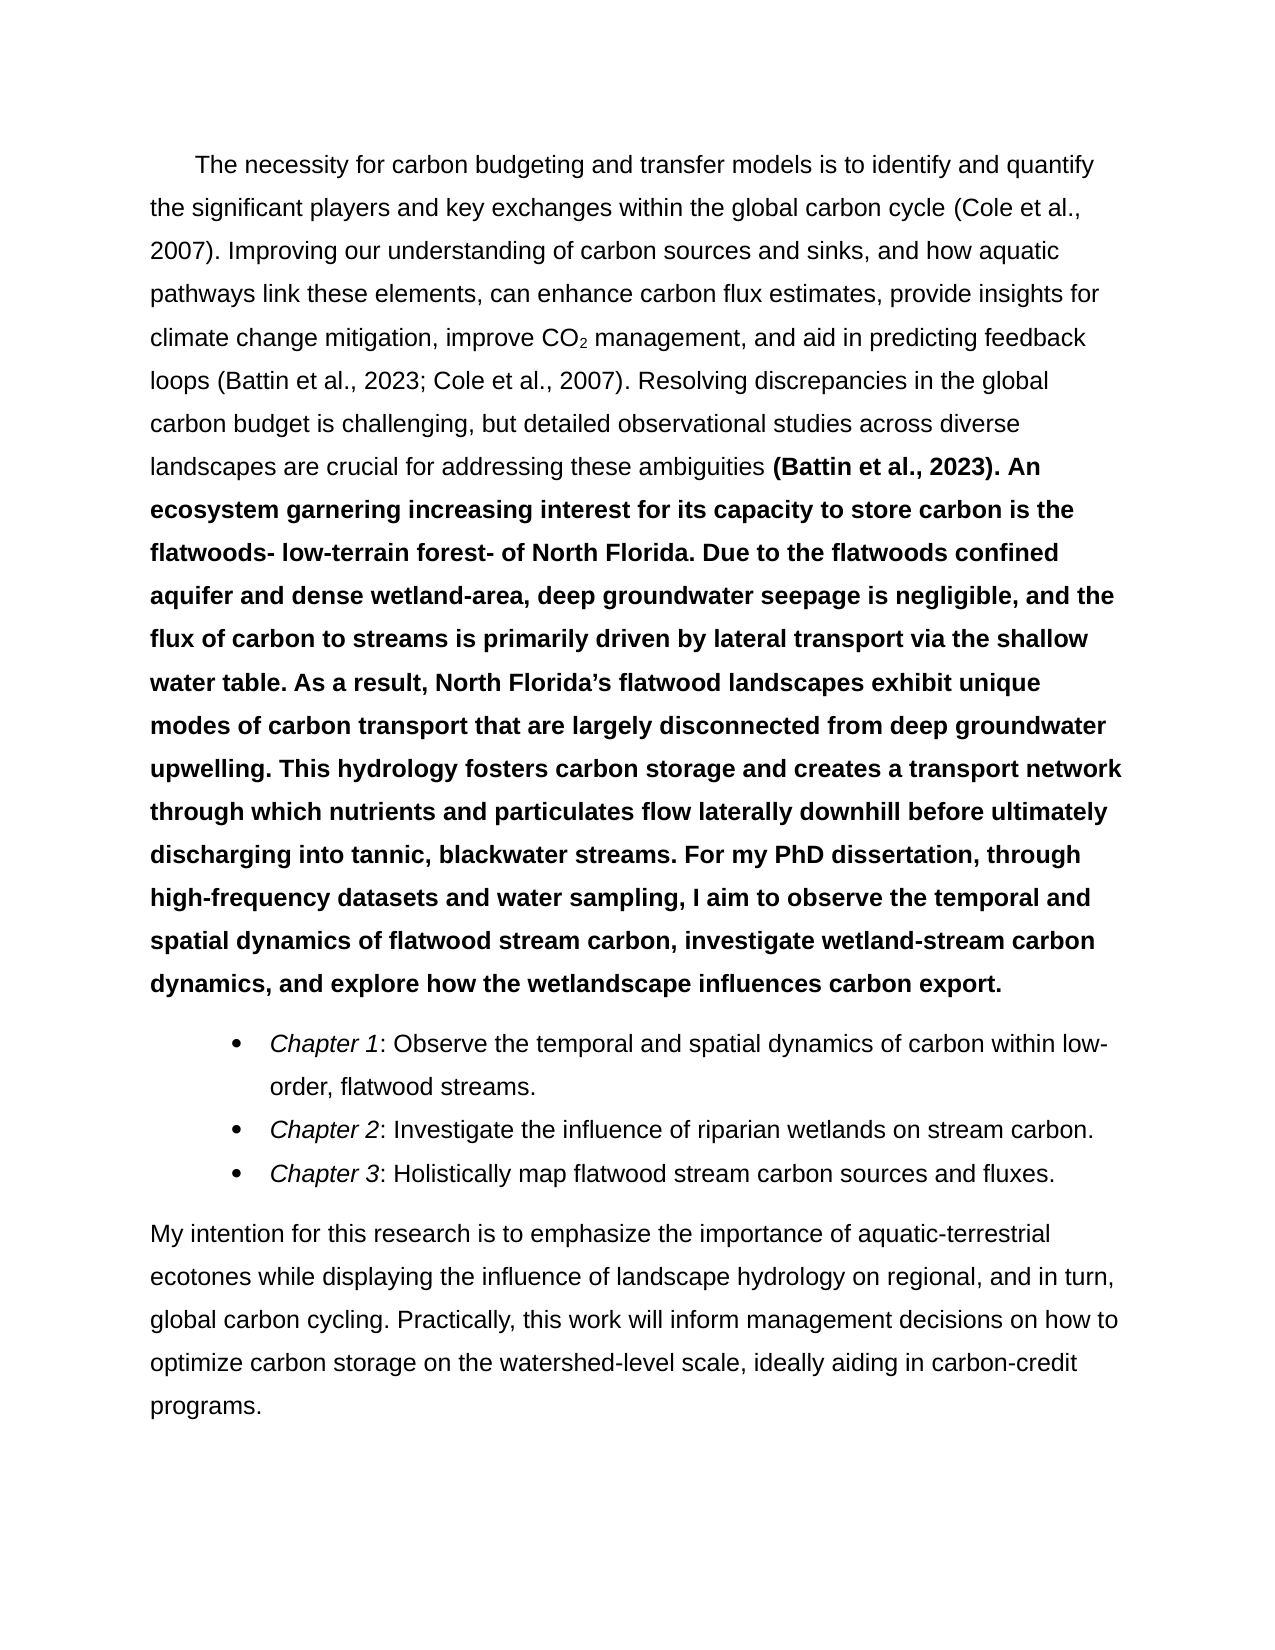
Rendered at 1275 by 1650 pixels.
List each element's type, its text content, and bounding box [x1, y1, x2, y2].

list Chapter 2: Investigate the influence of riparian wetlands on stream carbon. [232, 1116, 1125, 1144]
text My intention for this research is to emphasize the importance of aquatic-terrestrial ecotones while displaying the influence of landscape hydrology on regional, and in turn, global carbon cycling. Practically, this work will inform management decisions on how to optimize carbon storage on the watershed-level scale, ideally aiding in carbon-credit programs. [150, 1219, 1125, 1420]
text The necessity for carbon budgeting and transfer models is to identify and quantify the significant players and key exchanges within the global carbon cycle . Improving our understanding of carbon sources and sinks, and how aquatic pathways link these elements, can enhance carbon flux estimates, provide insights for climate change mitigation, improve CO2 management, and aid in predicting feedback loops . Resolving discrepancies in the global carbon budget is challenging, but detailed observational studies across diverse landscapes are crucial for addressing these ambiguities . An ecosystem garnering increasing interest for its capacity to store carbon is the flatwoods- low-terrain forest- of North Florida. Due to the flatwoods confined aquifer and dense wetland-area, deep groundwater seepage is negligible, and the flux of carbon to streams is primarily driven by lateral transport via the shallow water table. As a result, North Florida’s flatwood landscapes exhibit unique modes of carbon transport that are largely disconnected from deep groundwater upwelling. This hydrology fosters carbon storage and creates a transport network through which nutrients and particulates flow laterally downhill before ultimately discharging into tannic, blackwater streams. For my PhD dissertation, through high-frequency datasets and water sampling, I aim to observe the temporal and spatial dynamics of flatwood stream carbon, investigate wetland-stream carbon dynamics, and explore how the wetlandscape influences carbon export. [150, 150, 1125, 998]
list Chapter 3: Holistically map flatwood stream carbon sources and fluxes. [232, 1159, 1125, 1188]
list Chapter 1: Observe the temporal and spatial dynamics of carbon within low-order, flatwood streams. [232, 1029, 1125, 1101]
